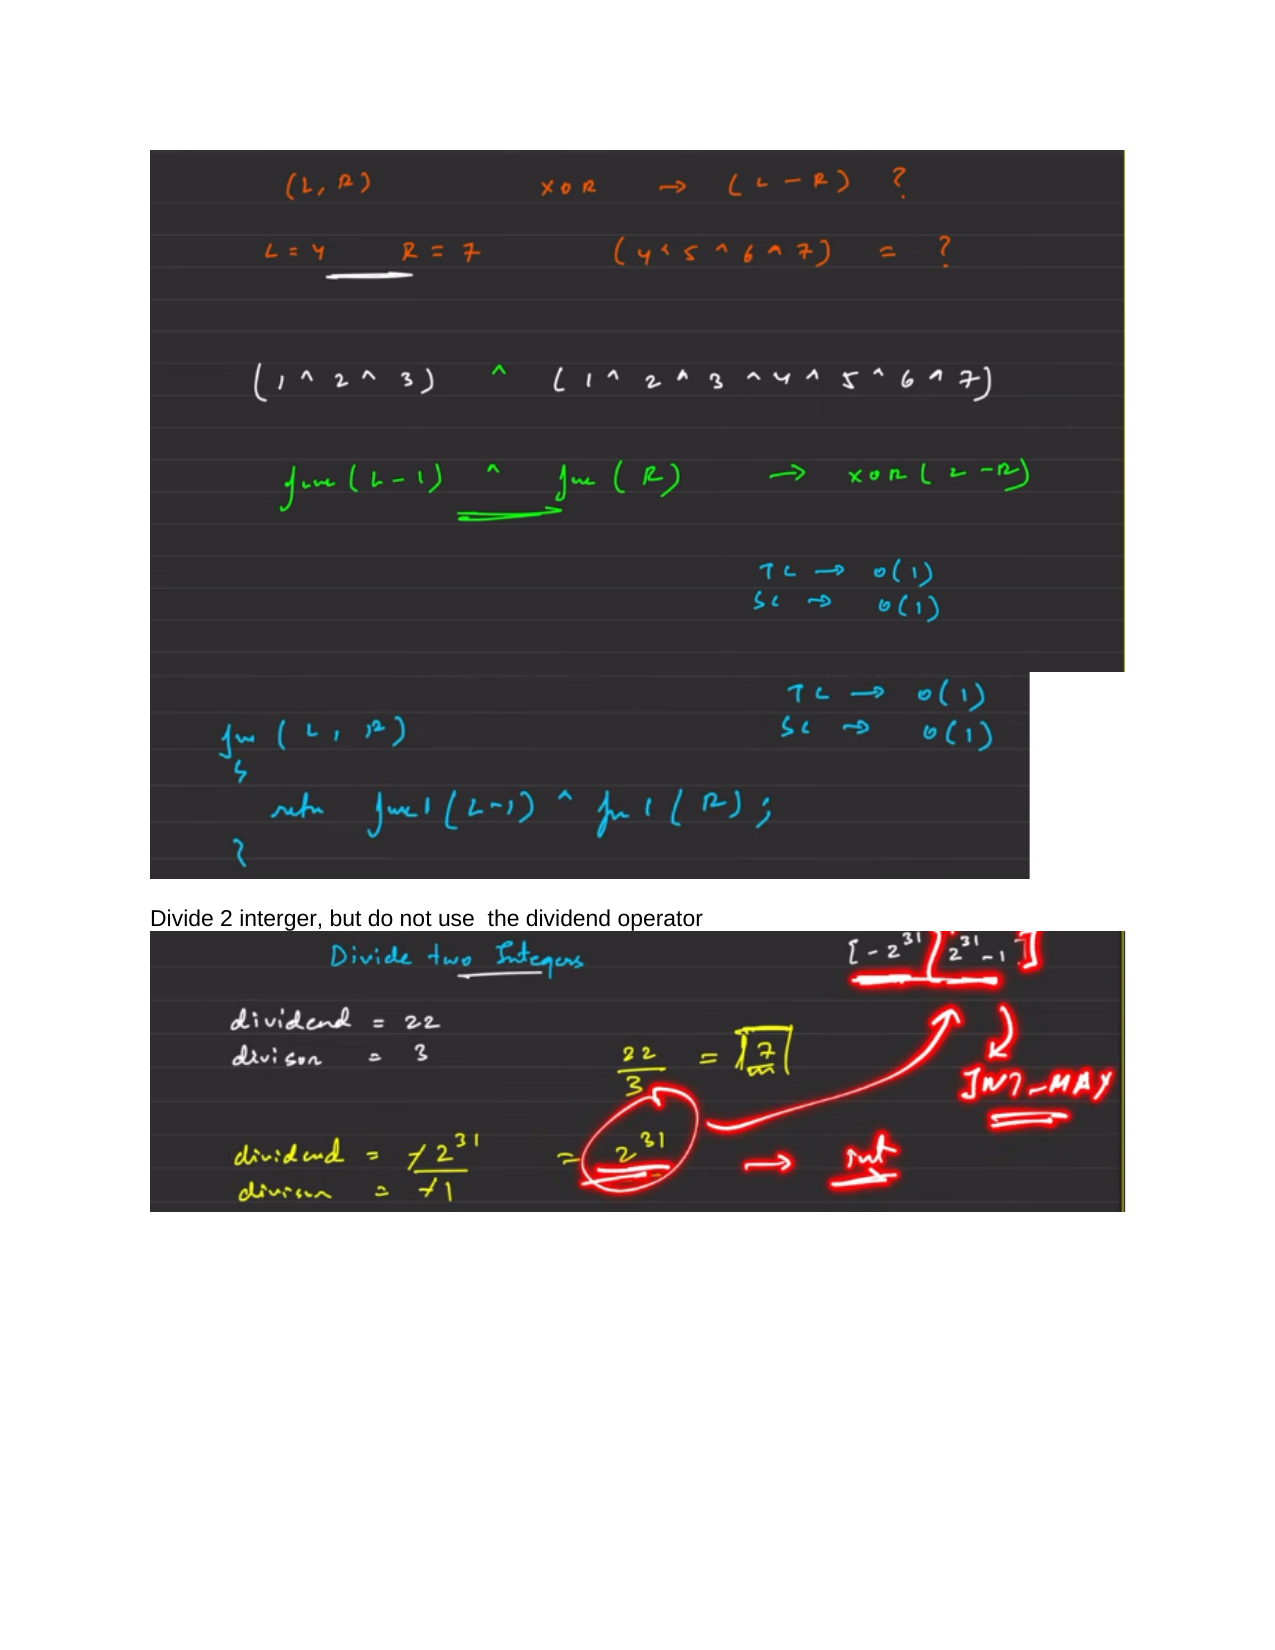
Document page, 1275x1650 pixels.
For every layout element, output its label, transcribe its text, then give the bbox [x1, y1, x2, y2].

picture [150, 931, 1125, 1212]
text Divide 2 interger, but do not use the dividend operator [150, 905, 1125, 931]
picture [150, 150, 1125, 879]
